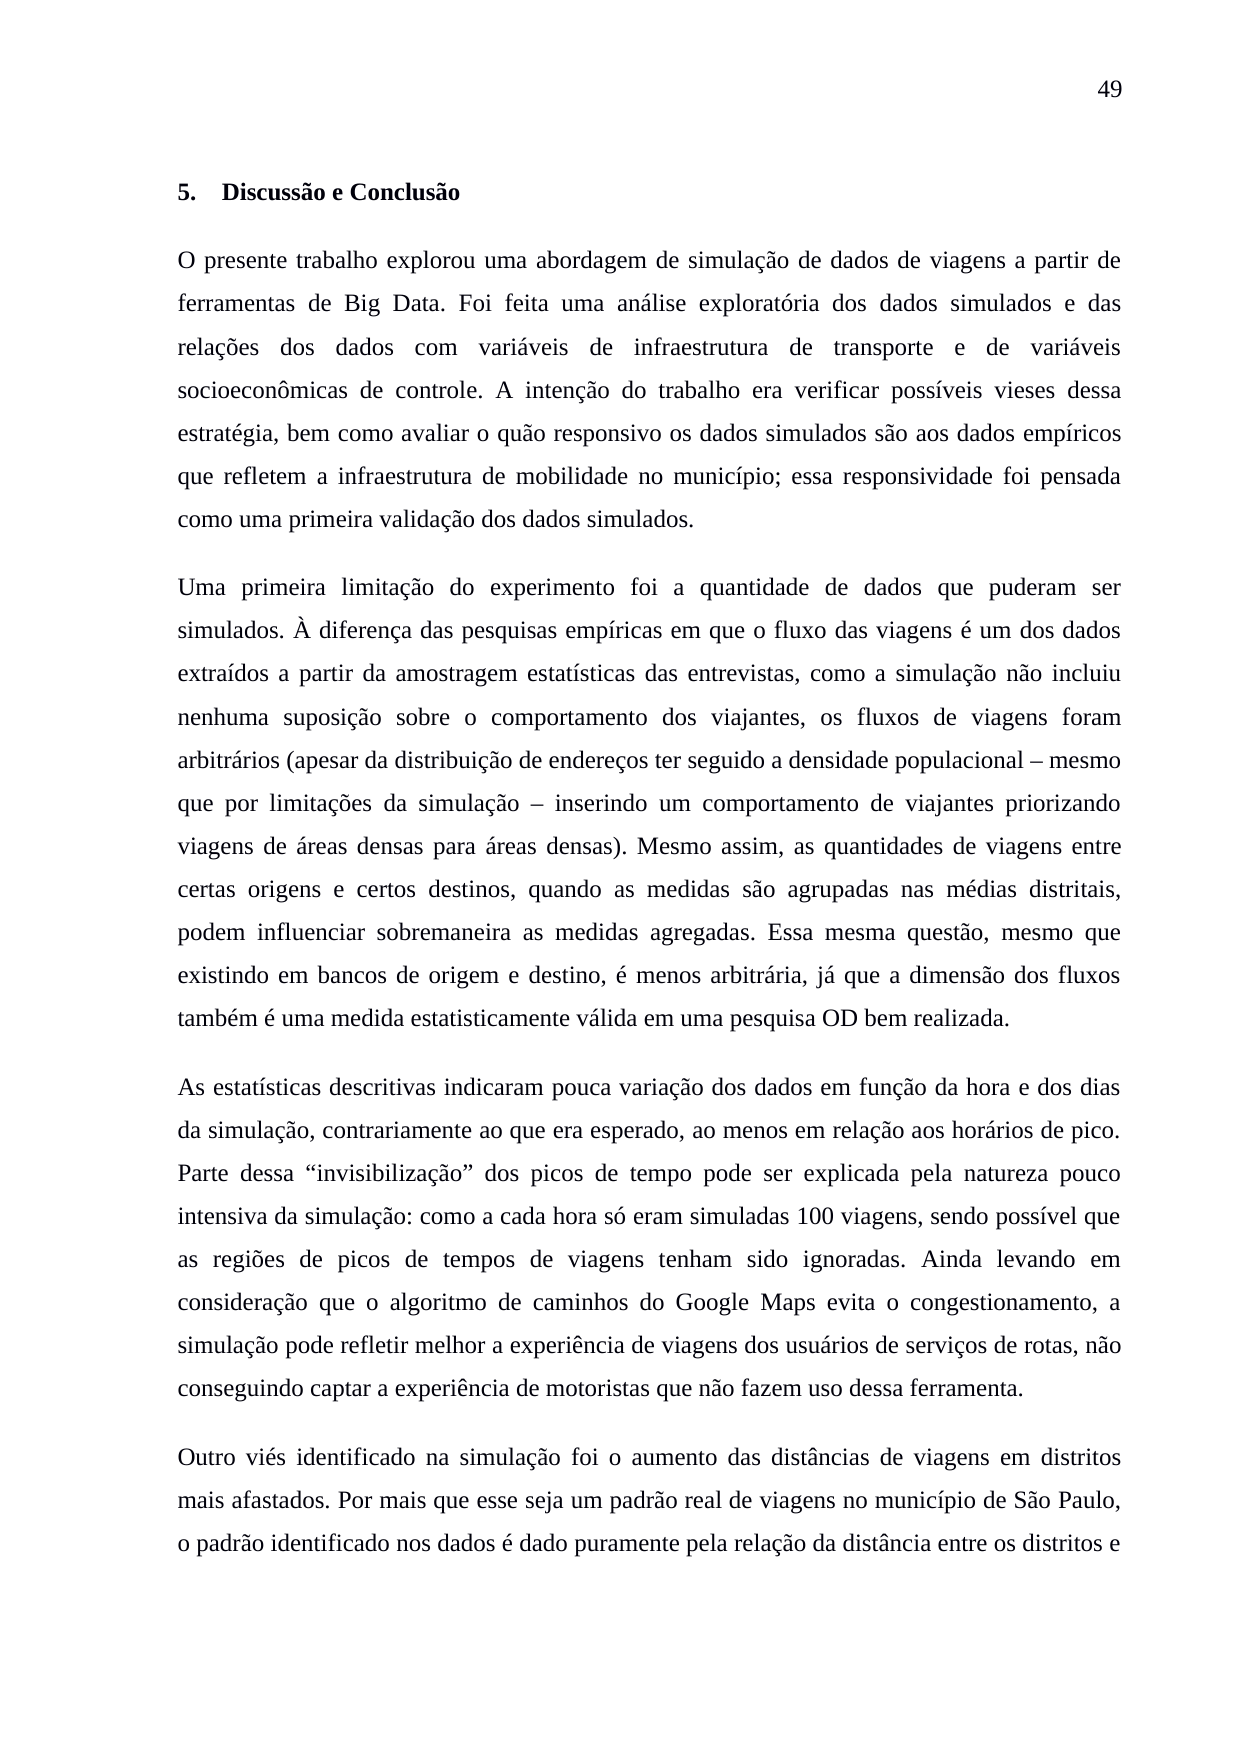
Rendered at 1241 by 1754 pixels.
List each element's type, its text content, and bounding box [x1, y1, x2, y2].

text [177, 1442, 1122, 1557]
text As estatísticas descritivas indicaram pouca variação dos dados em função da hora e dos dias da simulação, contrariamente ao que era esperado, ao menos em relação aos horários de pico. Parte dessa “invisibilização” dos picos de tempo pode ser explicada pela natureza pouco intensiva da simulação: como a cada hora só eram simuladas 100 viagens, sendo possível que as regiões de picos de tempos de viagens tenham sido ignoradas. Ainda levando em consideração que o algoritmo de caminhos do Google Maps evita o congestionamento, a simulação pode refletir melhor a experiência de viagens dos usuários de serviços de rotas, não conseguindo captar a experiência de motoristas que não fazem uso dessa ferramenta. [177, 1072, 1122, 1402]
text Uma primeira limitação do experimento foi a quantidade de dados que puderam ser simulados. À diferença das pesquisas empíricas em que o fluxo das viagens é um dos dados extraídos a partir da amostragem estatísticas das entrevistas, como a simulação não incluiu nenhuma suposição sobre o comportamento dos viajantes, os fluxos de viagens foram arbitrários (apesar da distribuição de endereços ter seguido a densidade populacional – mesmo que por limitações da simulação – inserindo um comportamento de viajantes priorizando viagens de áreas densas para áreas densas). Mesmo assim, as quantidades de viagens entre certas origens e certos destinos, quando as medidas são agrupadas nas médias distritais, podem influenciar sobremaneira as medidas agregadas. Essa mesma questão, mesmo que existindo em bancos de origem e destino, é menos arbitrária, já que a dimensão dos fluxos também é uma medida estatisticamente válida em uma pesquisa OD bem realizada. [177, 572, 1122, 1032]
text O presente trabalho explorou uma abordagem de simulação de dados de viagens a partir de ferramentas de Big Data. Foi feita uma análise exploratória dos dados simulados e das relações dos dados com variáveis de infraestrutura de transporte e de variáveis socioeconômicas de controle. A intenção do trabalho era verificar possíveis vieses dessa estratégia, bem como avaliar o quão responsivo os dados simulados são aos dados empíricos que refletem a infraestrutura de mobilidade no município; essa responsividade foi pensada como uma primeira validação dos dados simulados. [177, 245, 1122, 533]
subtitle Discussão e Conclusão [177, 177, 1122, 206]
